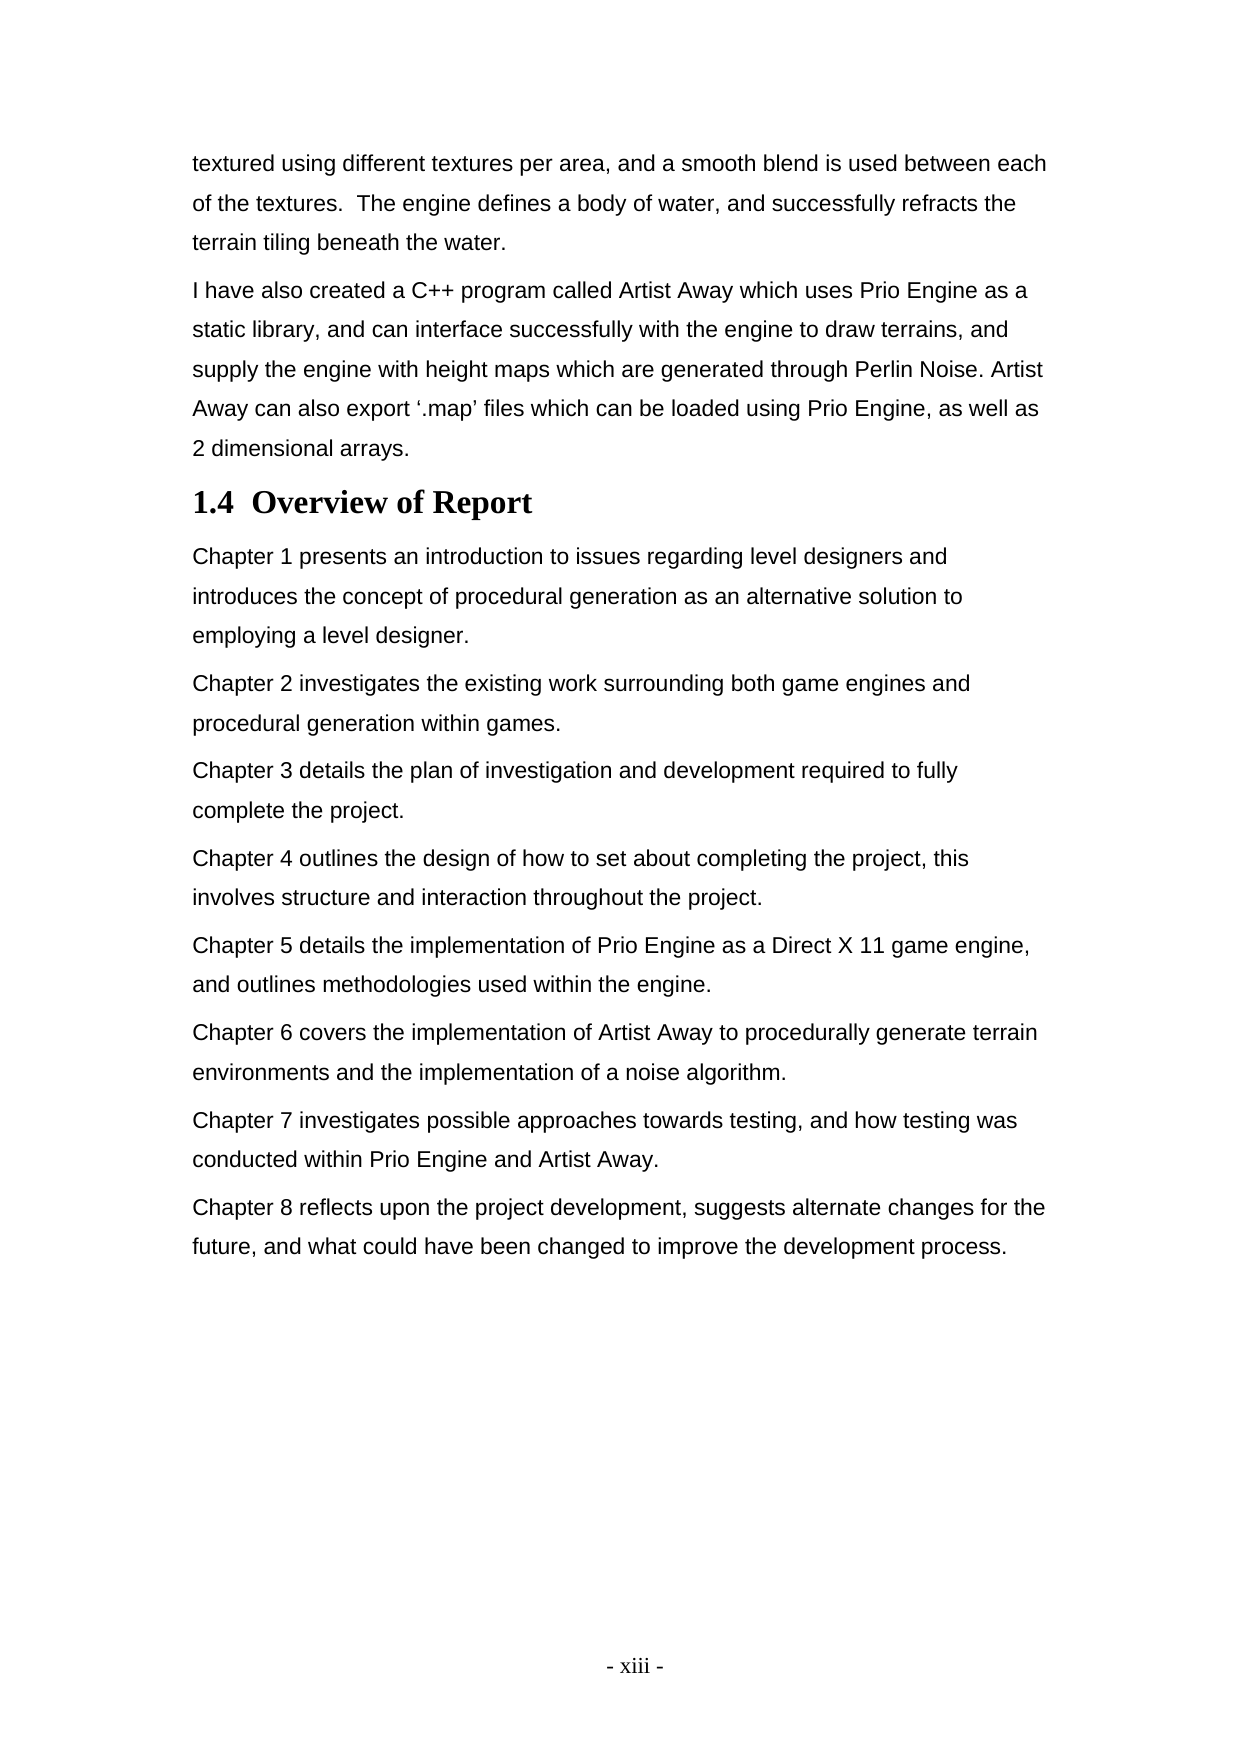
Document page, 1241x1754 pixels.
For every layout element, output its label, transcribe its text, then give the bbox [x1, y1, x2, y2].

subtitle Overview of Report [192, 482, 1048, 521]
text I have also created a C++ program called Artist Away which uses Prio Engine as a static library, and can interface successfully with the engine to draw terrains, and supply the engine with height maps which are generated through Perlin Noise. Artist Away can also export ‘.map’ files which can be loaded using Prio Engine, as well as 2 dimensional arrays. [192, 277, 1048, 461]
text Chapter 8 reflects upon the project development, suggests alternate changes for the future, and what could have been changed to improve the development process. [192, 1194, 1048, 1260]
text Chapter 4 outlines the design of how to set about completing the project, this involves structure and interaction throughout the project. [192, 845, 1048, 911]
text Chapter 1 presents an introduction to issues regarding level designers and introduces the concept of procedural generation as an alternative solution to employing a level designer. [192, 543, 1048, 649]
text Chapter 5 details the implementation of Prio Engine as a Direct X 11 game engine, and outlines methodologies used within the engine. [192, 932, 1048, 998]
text Chapter 3 details the plan of investigation and development required to fully complete the project. [192, 757, 1048, 823]
text Chapter 6 covers the implementation of Artist Away to procedurally generate terrain environments and the implementation of a noise algorithm. [192, 1019, 1048, 1085]
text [192, 150, 1048, 255]
text Chapter 7 investigates possible approaches towards testing, and how testing was conducted within Prio Engine and Artist Away. [192, 1107, 1048, 1172]
text Chapter 2 investigates the existing work surrounding both game engines and procedural generation within games. [192, 670, 1048, 736]
